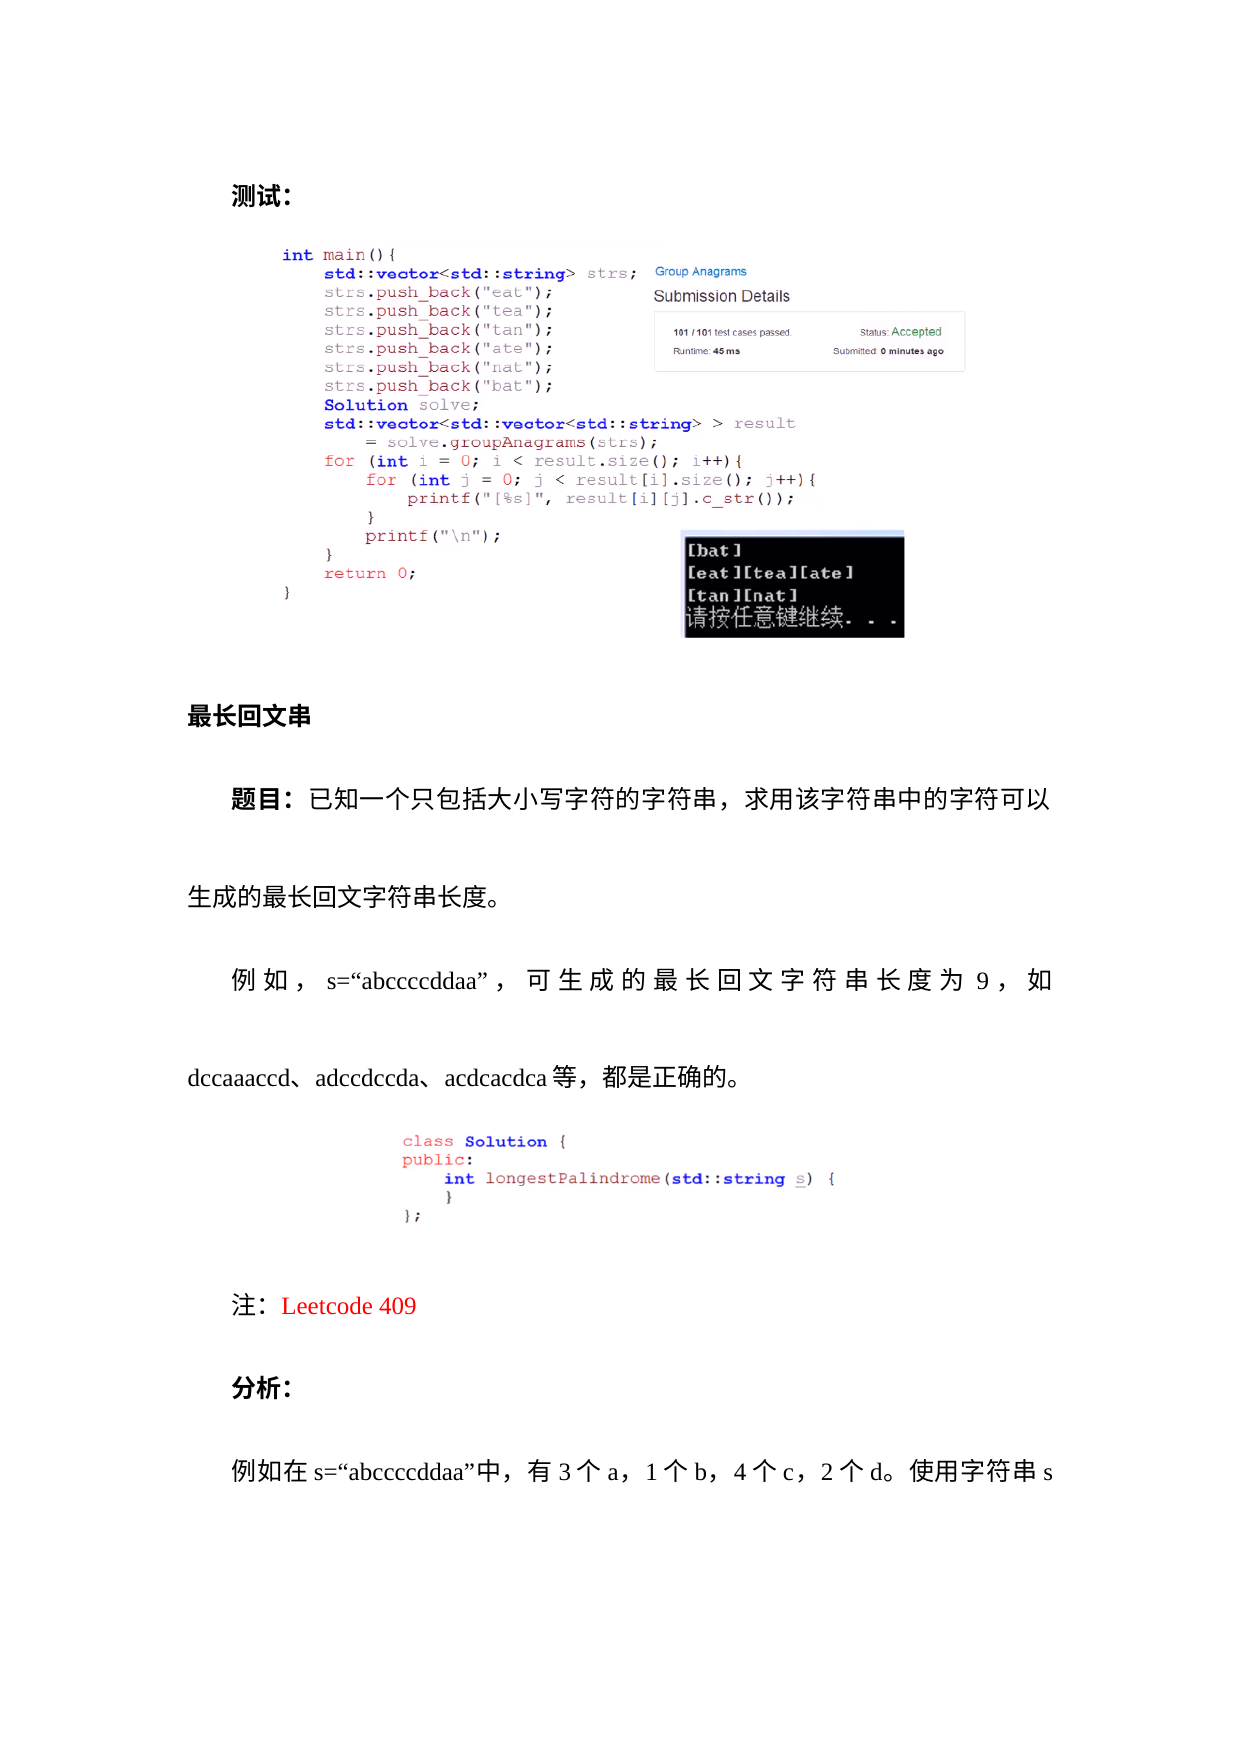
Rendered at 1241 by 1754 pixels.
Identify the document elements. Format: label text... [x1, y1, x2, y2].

text 例如，s=“abccccddaa”，可生成的最长回文字符串长度为9，如dccaaaccd、adccdccda、acdcacdca等，都是正确的。 [187, 946, 1053, 1108]
text 分析： [187, 1354, 1053, 1419]
text 题目：已知一个只包括大小写字符的字符串，求用该字符串中的字符可以生成的最长回文字符串长度。 [187, 765, 1053, 928]
text 测试： [187, 162, 1053, 227]
subtitle 最长回文串 [187, 682, 1053, 747]
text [187, 1437, 1053, 1502]
picture [397, 1126, 844, 1230]
picture [273, 245, 967, 651]
text 注：Leetcode 409 [187, 1271, 1053, 1336]
